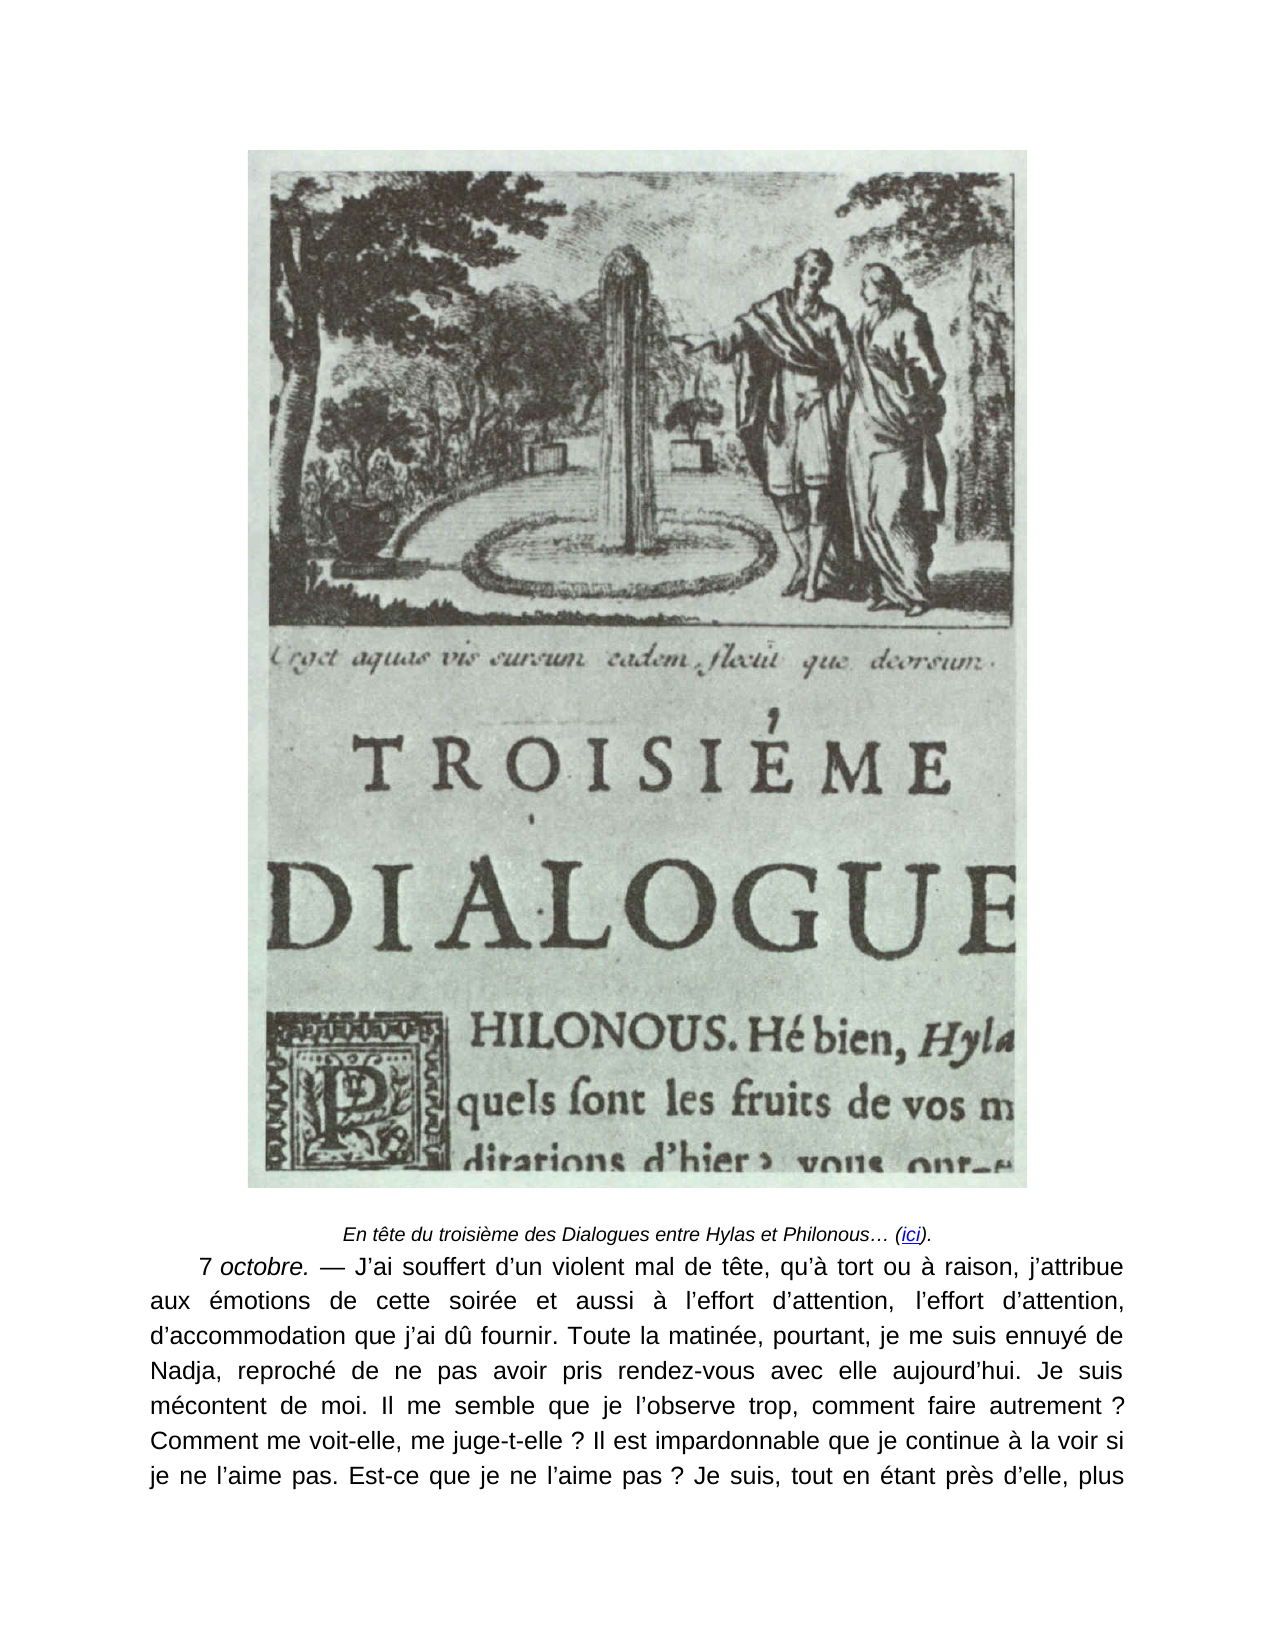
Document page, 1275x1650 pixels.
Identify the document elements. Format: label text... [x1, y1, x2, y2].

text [150, 1245, 1125, 1489]
picture [247, 150, 1028, 1188]
text En tête du troisième des Dialogues entre Hylas et Philonous… (ici). [150, 1216, 1125, 1245]
